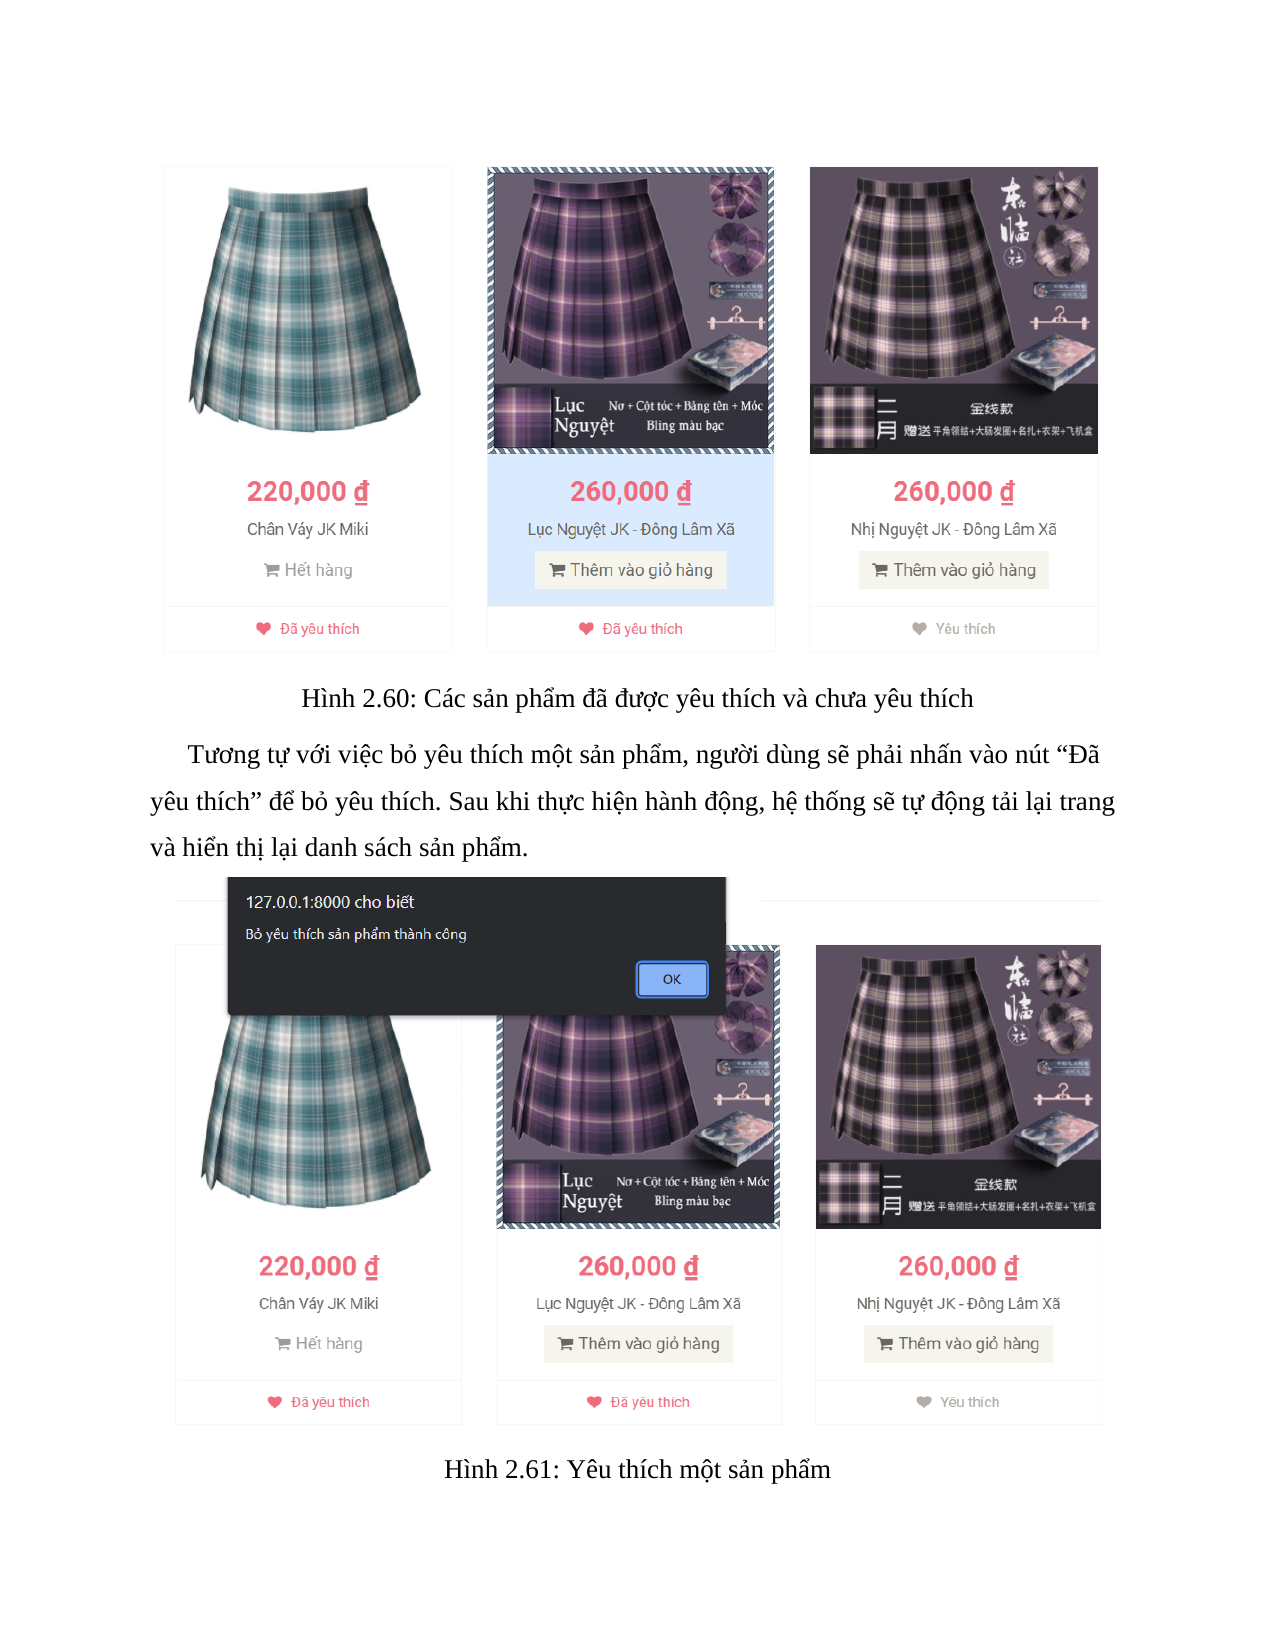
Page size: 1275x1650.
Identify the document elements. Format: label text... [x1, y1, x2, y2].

text Tương tự với việc bỏ yêu thích một sản phẩm, người dùng sẽ phải nhấn vào nút “Đã yêu thích” để bỏ yêu thích. Sau khi thực hiện hành động, hệ thống sẽ tự động tải lại trang và hiển thị lại danh sách sản phẩm. [150, 738, 1125, 862]
picture [150, 877, 1125, 1438]
picture [150, 150, 1125, 667]
